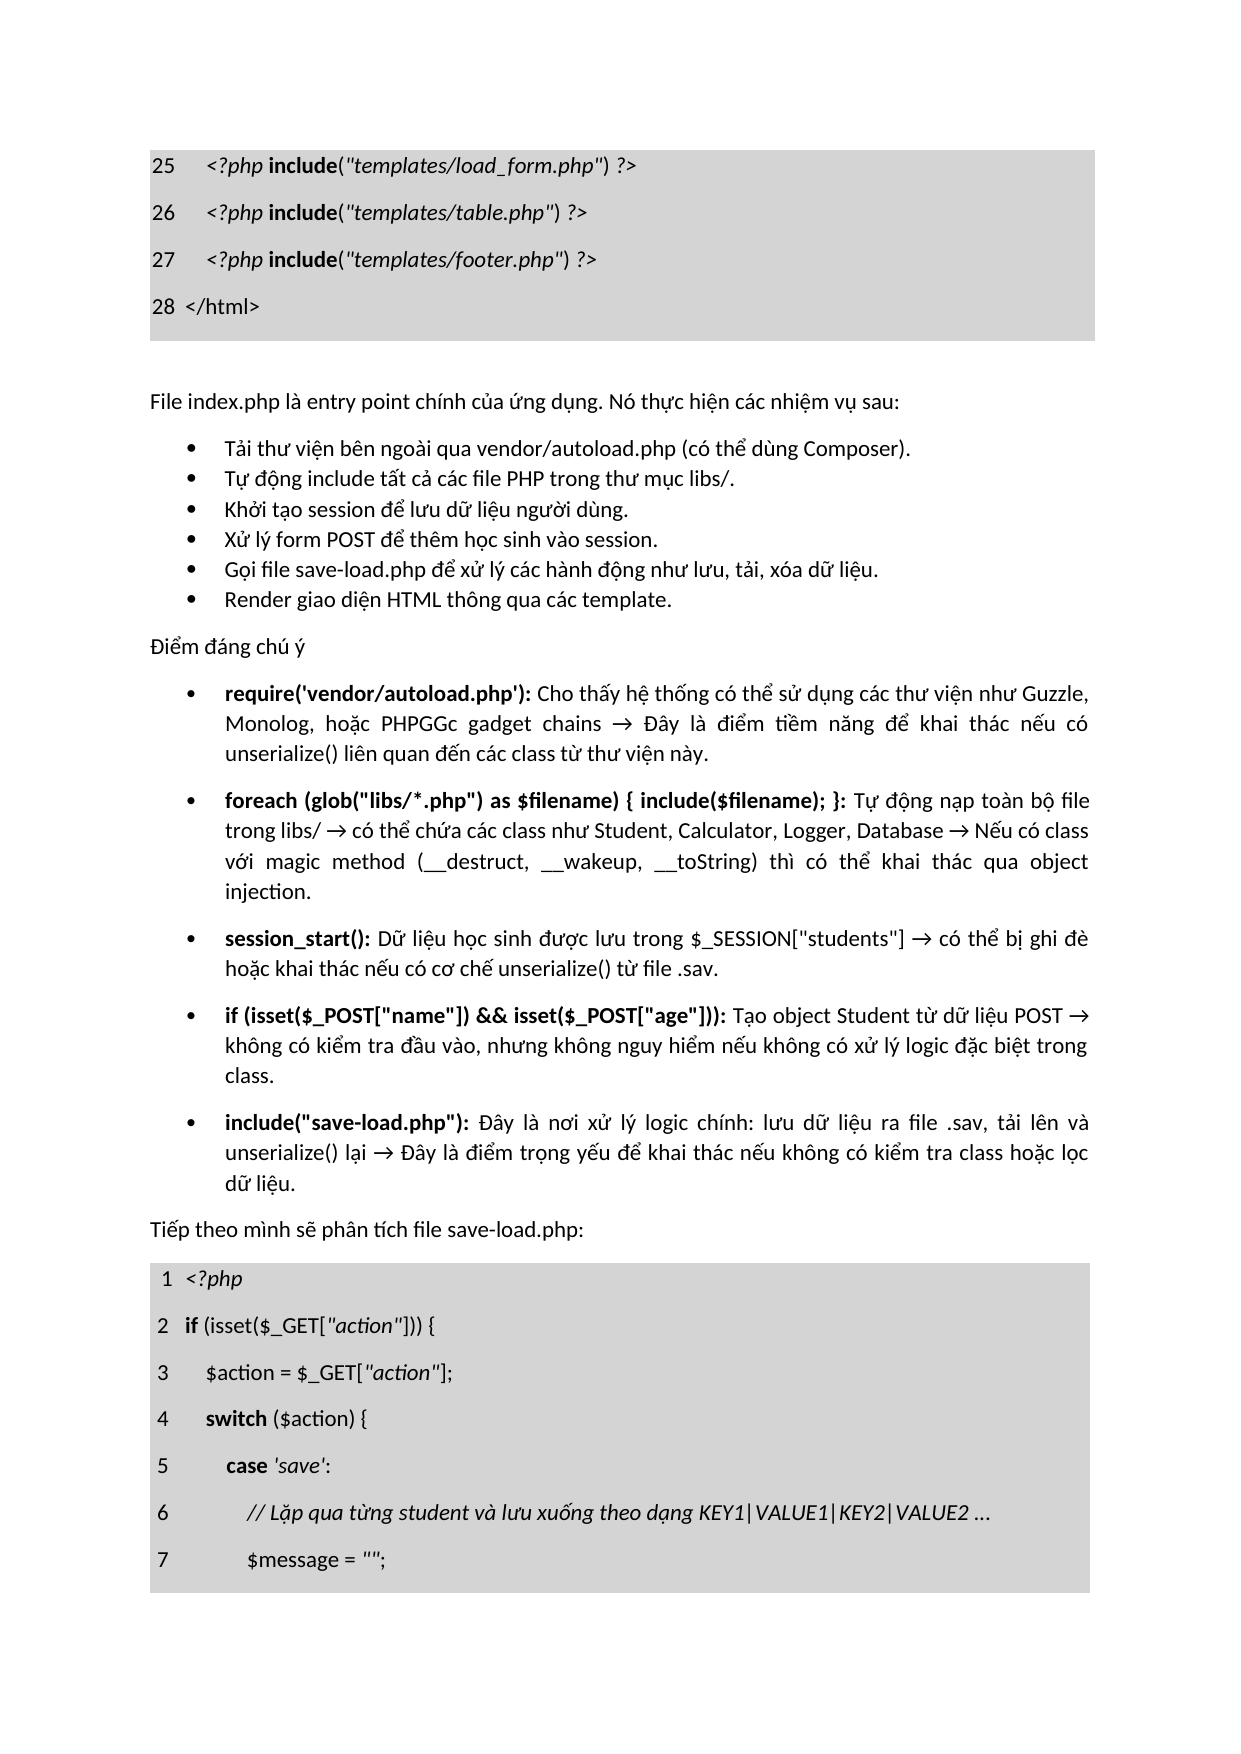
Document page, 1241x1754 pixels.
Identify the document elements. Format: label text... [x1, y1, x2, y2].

list Render giao diện HTML thông qua các template. [187, 585, 1090, 613]
list Gọi file save-load.php để xử lý các hành động như lưu, tải, xóa dữ liệu. [187, 555, 1090, 583]
list Xử lý form POST để thêm học sinh vào session. [187, 525, 1090, 553]
list require('vendor/autoload.php'): Cho thấy hệ thống có thể sử dụng các thư viện như Guzzle, Monolog, hoặc PHPGGc gadget chains → Đây là điểm tiềm năng để khai thác nếu có unserialize() liên quan đến các class từ thư viện này. [187, 679, 1090, 767]
list include("save-load.php"): Đây là nơi xử lý logic chính: lưu dữ liệu ra file .sav, tải lên và unserialize() lại → Đây là điểm trọng yếu để khai thác nếu không có kiểm tra class hoặc lọc dữ liệu. [187, 1108, 1090, 1197]
text Tiếp theo mình sẽ phân tích file save-load.php: [150, 1216, 1090, 1243]
list Tải thư viện bên ngoài qua vendor/autoload.php (có thể dùng Composer). [187, 434, 1090, 462]
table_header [150, 1263, 183, 1593]
list Tự động include tất cả các file PHP trong thư mục libs/. [187, 464, 1090, 492]
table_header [183, 150, 1095, 341]
text File index.php là entry point chính của ứng dụng. Nó thực hiện các nhiệm vụ sau: [150, 387, 1090, 415]
list foreach (glob("libs/*.php") as $filename) { include($filename); }: Tự động nạp toàn bộ file trong libs/ → có thể chứa các class như Student, Calculator, Logger, Database → Nếu có class với magic method (__destruct, __wakeup, __toString) thì có thể khai thác qua object injection. [187, 786, 1090, 905]
list Khởi tạo session để lưu dữ liệu người dùng. [187, 495, 1090, 523]
text Điểm đáng chú ý [150, 632, 1090, 660]
list if (isset($_POST["name"]) && isset($_POST["age"])): Tạo object Student từ dữ liệu POST → không có kiểm tra đầu vào, nhưng không nguy hiểm nếu không có xử lý logic đặc biệt trong class. [187, 1001, 1090, 1089]
list session_start(): Dữ liệu học sinh được lưu trong $_SESSION["students"] → có thể bị ghi đè hoặc khai thác nếu có cơ chế unserialize() từ file .sav. [187, 924, 1090, 982]
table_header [150, 150, 183, 341]
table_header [183, 1263, 1090, 1593]
